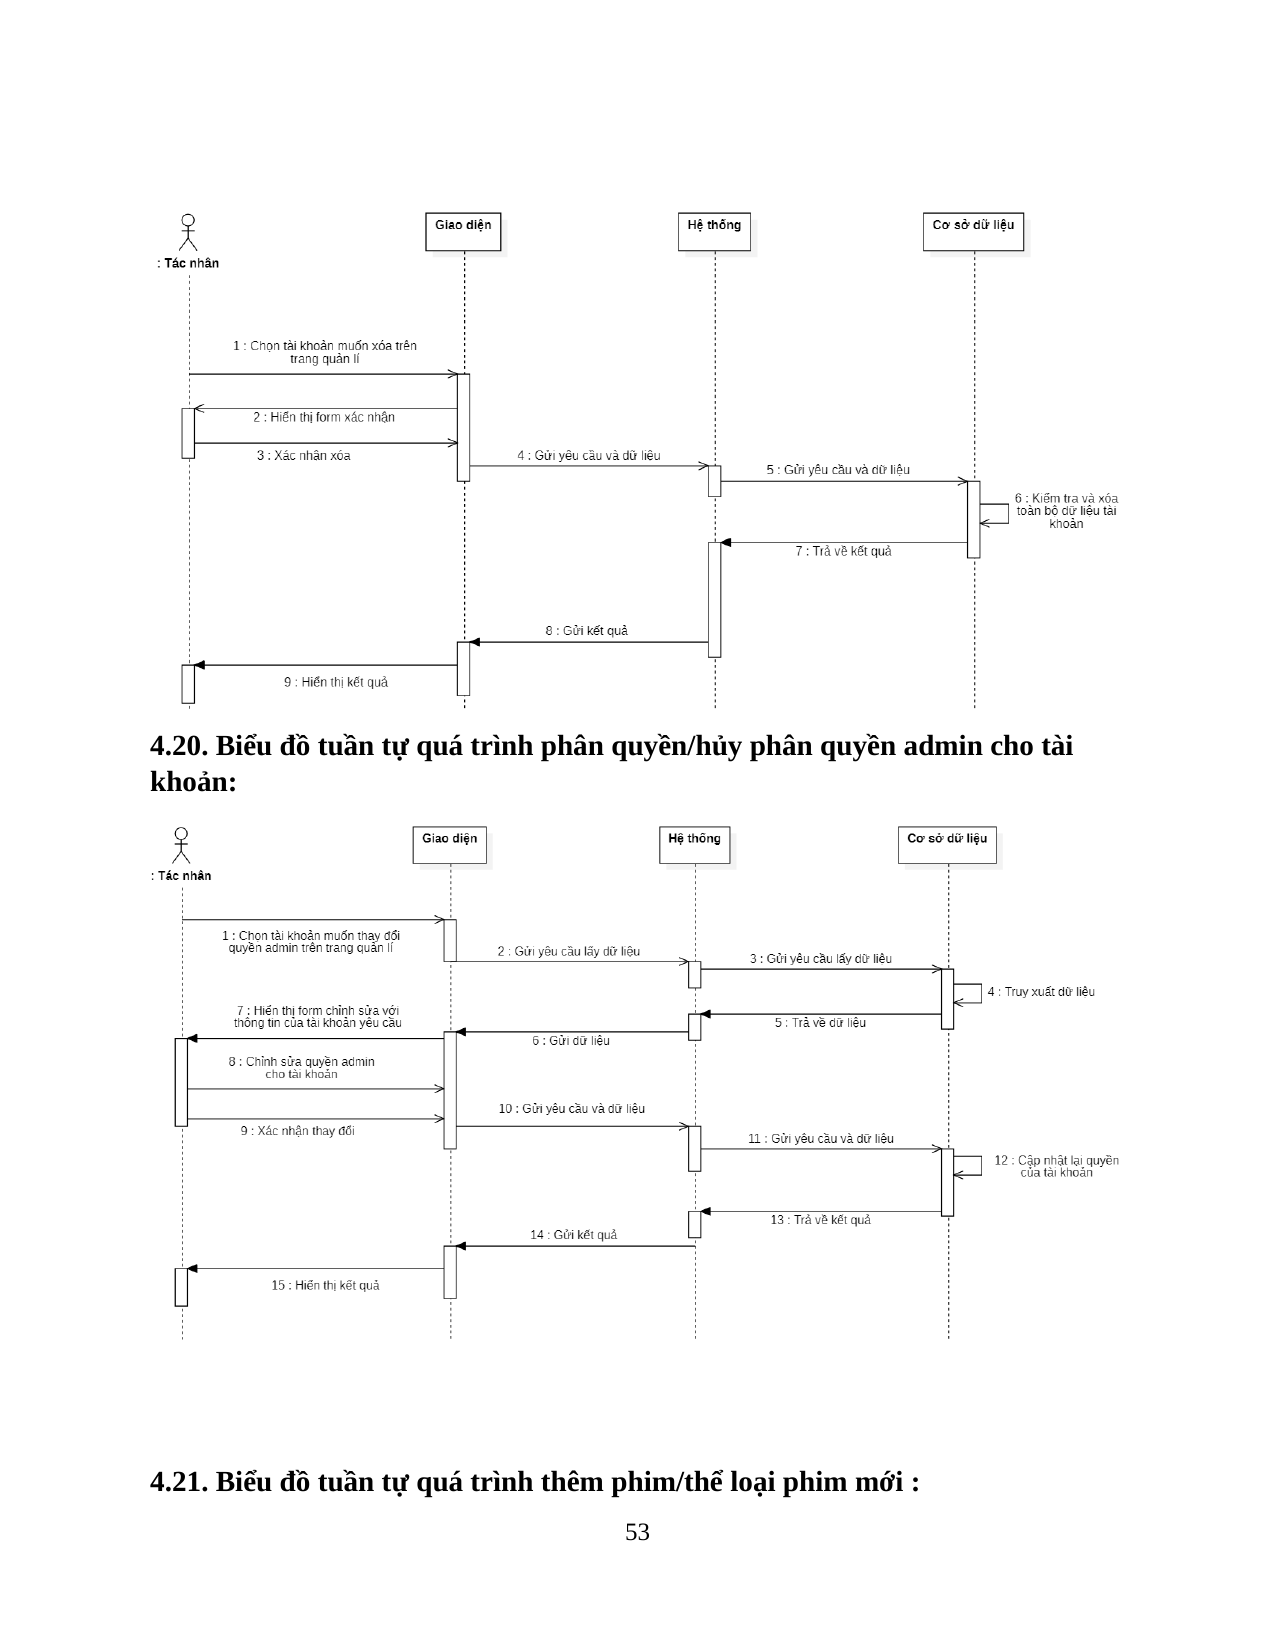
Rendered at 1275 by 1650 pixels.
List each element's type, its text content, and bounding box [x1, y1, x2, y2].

text 4.21. Biểu đồ tuần tự quá trình thêm phim/thể loại phim mới : [150, 1464, 1125, 1497]
picture [150, 817, 1125, 1340]
text 4.20. Biểu đồ tuần tự quá trình phân quyền/hủy phân quyền admin cho tài khoản: [150, 728, 1125, 798]
picture [150, 202, 1125, 709]
